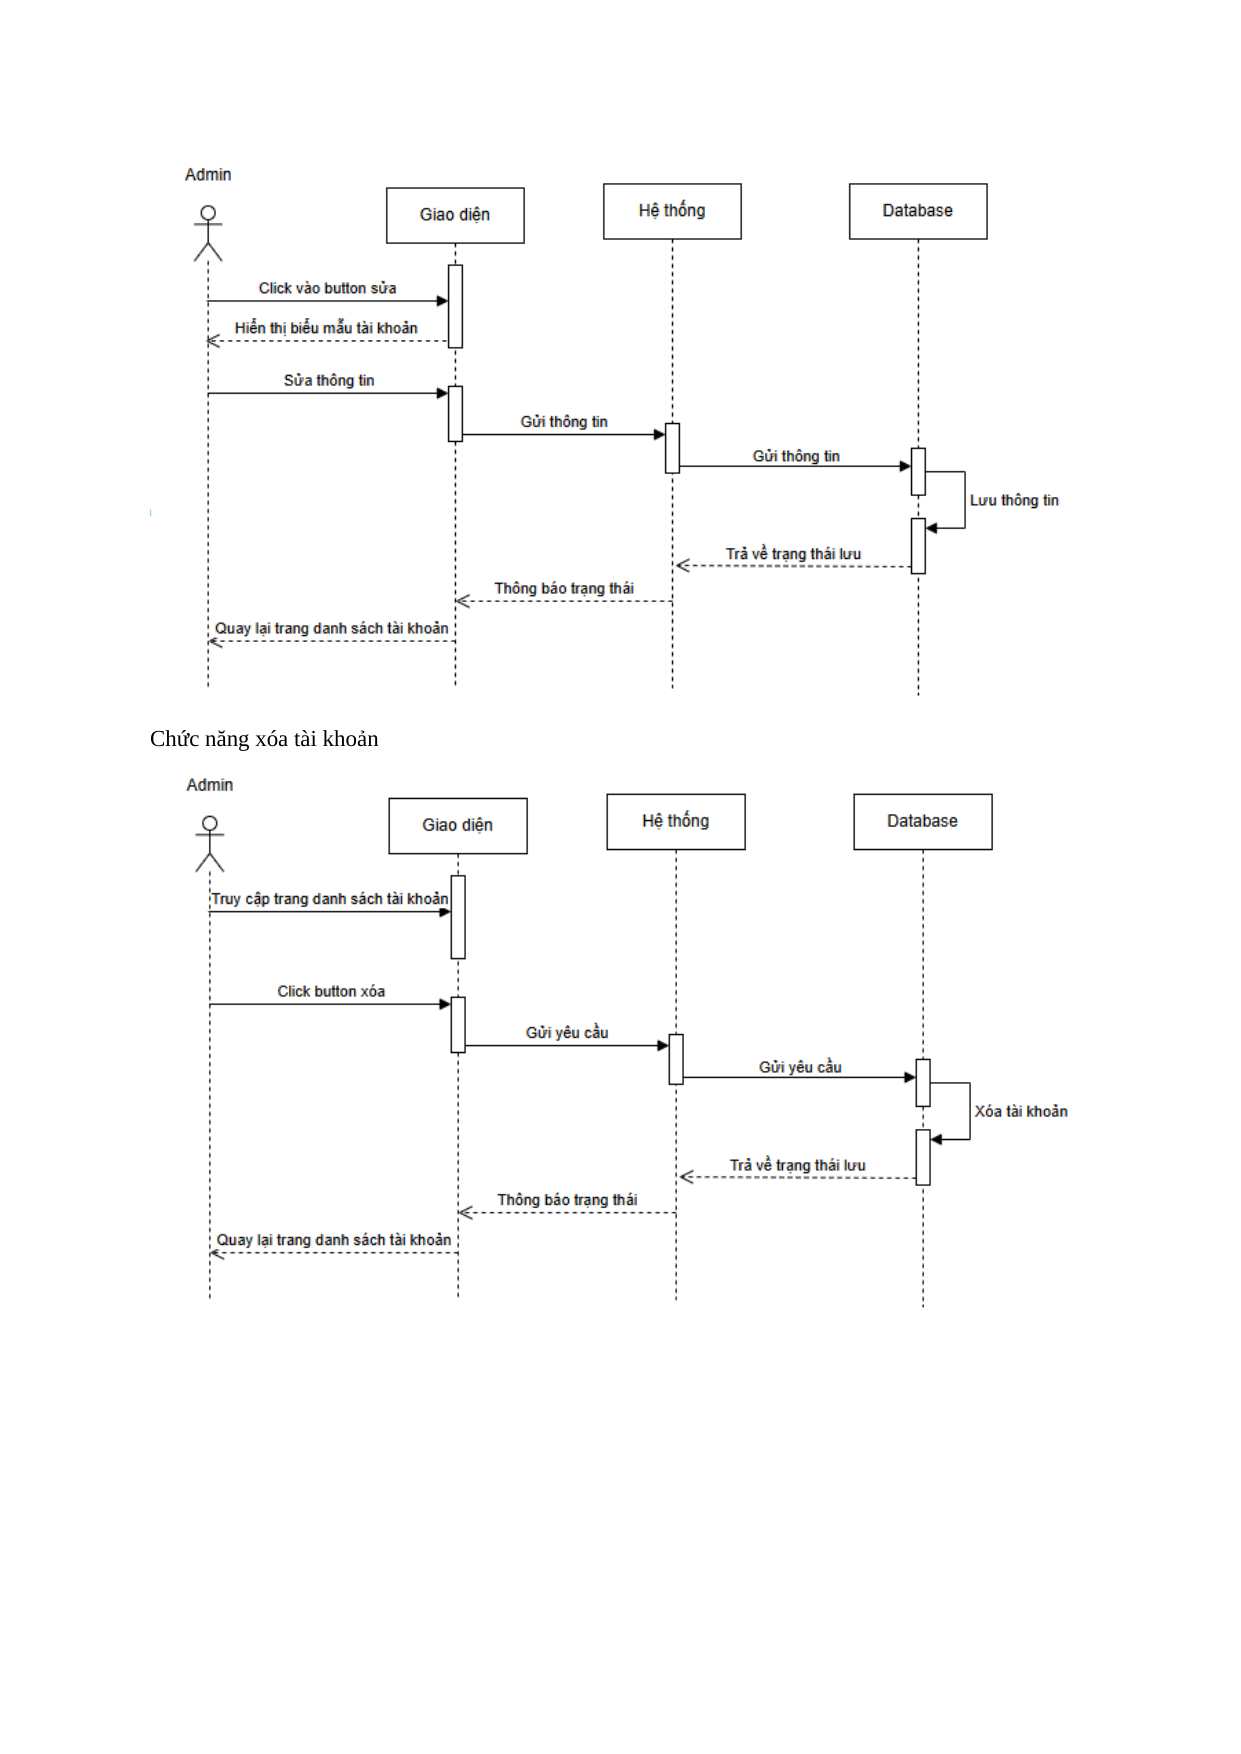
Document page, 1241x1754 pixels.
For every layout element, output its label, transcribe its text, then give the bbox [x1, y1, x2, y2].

picture [150, 150, 1091, 726]
text Chức năng xóa tài khoản [150, 726, 1090, 751]
picture [150, 751, 1091, 1342]
